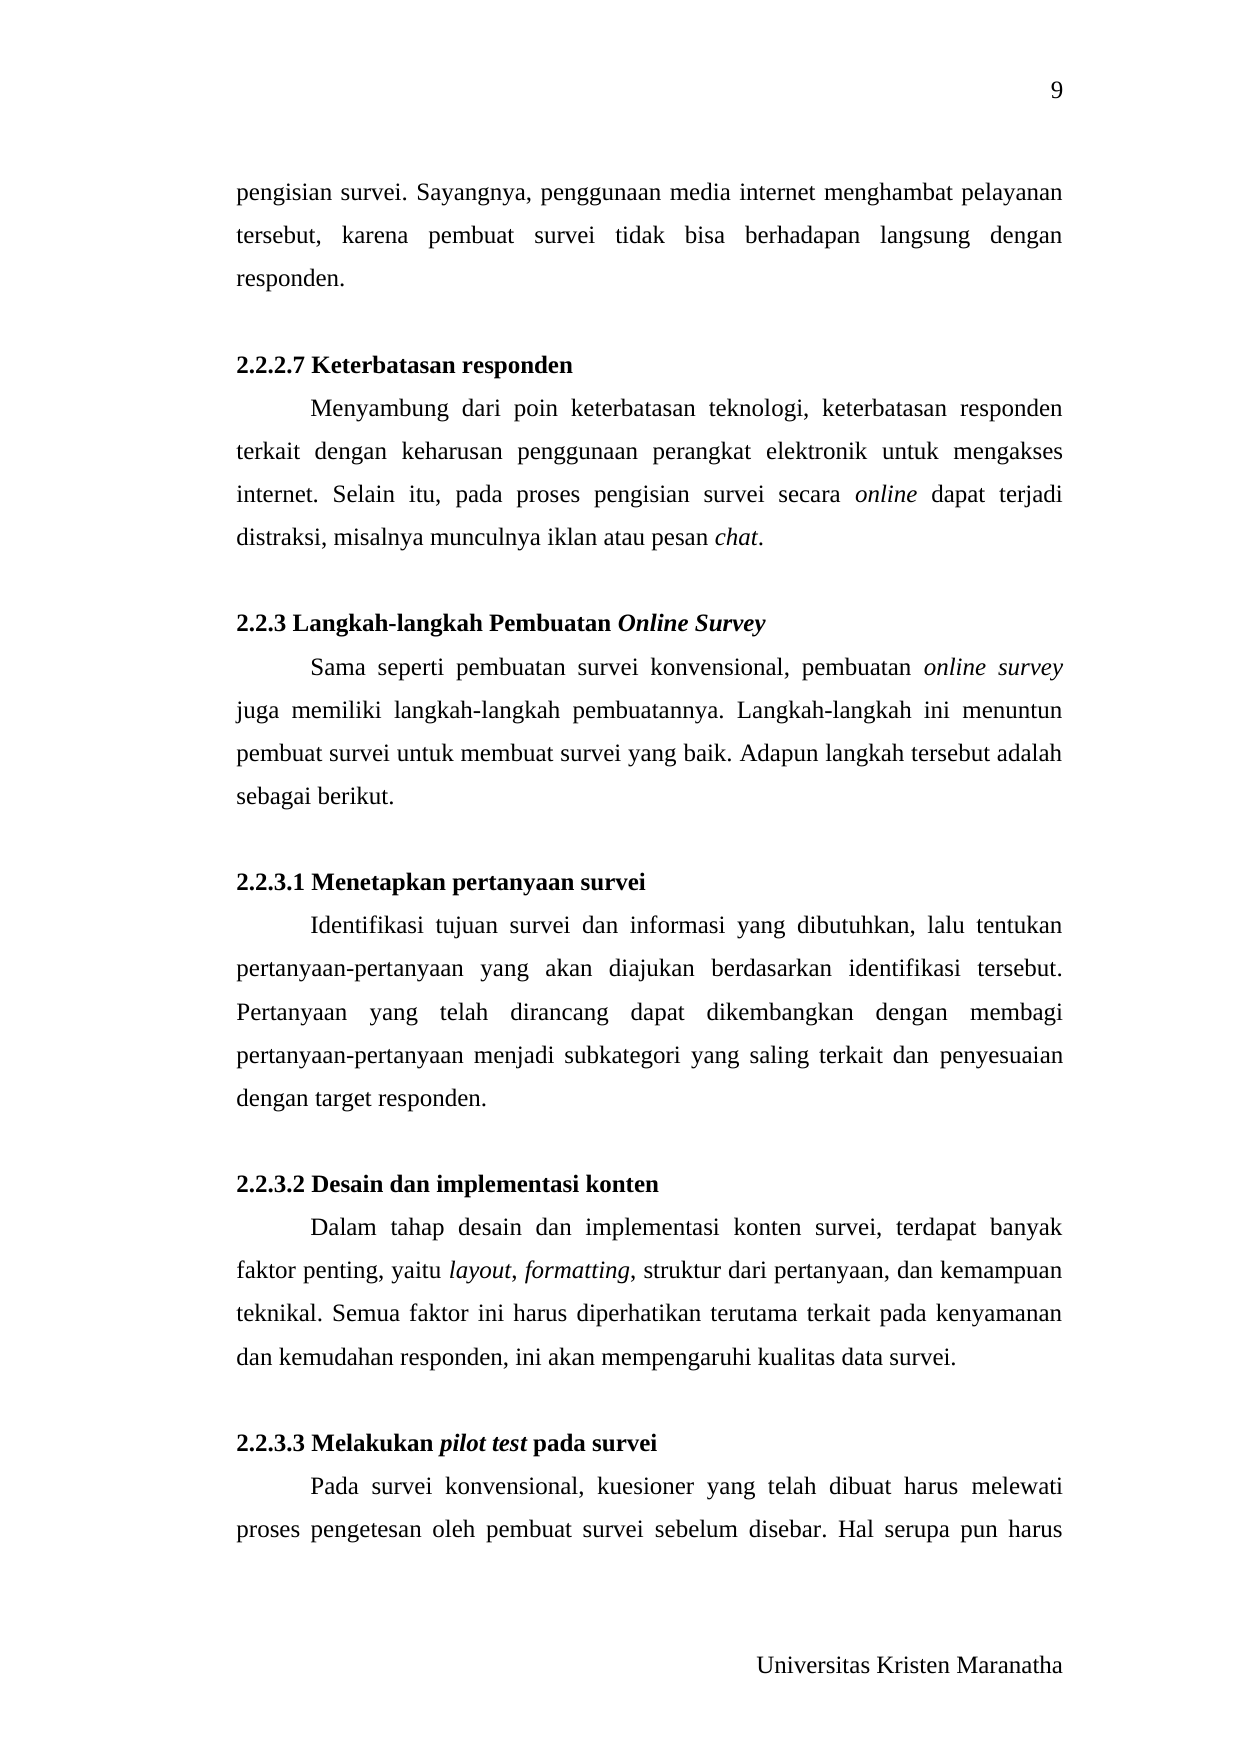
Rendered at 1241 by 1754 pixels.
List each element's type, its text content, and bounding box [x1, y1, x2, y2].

text Menyambung dari poin keterbatasan teknologi, keterbatasan responden terkait dengan keharusan penggunaan perangkat elektronik untuk mengakses internet. Selain itu, pada proses pengisian survei secara online dapat terjadi distraksi, misalnya munculnya iklan atau pesan chat. [236, 393, 1063, 551]
subtitle Keterbatasan responden [236, 350, 1063, 378]
text Sama seperti pembuatan survei konvensional, pembuatan online survey juga memiliki langkah-langkah pembuatannya. Langkah-langkah ini menuntun pembuat survei untuk membuat survei yang baik. Adapun langkah tersebut adalah sebagai berikut. [236, 652, 1063, 810]
text Dalam tahap desain dan implementasi konten survei, terdapat banyak faktor penting, yaitu layout, formatting, struktur dari pertanyaan, dan kemampuan teknikal. Semua faktor ini harus diperhatikan terutama terkait pada kenyamanan dan kemudahan responden, ini akan mempengaruhi kualitas data survei. [236, 1212, 1063, 1370]
text Identifikasi tujuan survei dan informasi yang dibutuhkan, lalu tentukan pertanyaan-pertanyaan yang akan diajukan berdasarkan identifikasi tersebut. Pertanyaan yang telah dirancang dapat dikembangkan dengan membagi pertanyaan-pertanyaan menjadi subkategori yang saling terkait dan penyesuaian dengan target responden. [236, 910, 1063, 1112]
subtitle Langkah-langkah Pembuatan Online Survey [236, 608, 1063, 637]
subtitle Desain dan implementasi konten [236, 1169, 1063, 1198]
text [236, 177, 1063, 292]
subtitle Melakukan pilot test pada survei [236, 1428, 1063, 1457]
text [236, 1471, 1063, 1543]
subtitle Menetapkan pertanyaan survei [236, 867, 1063, 896]
